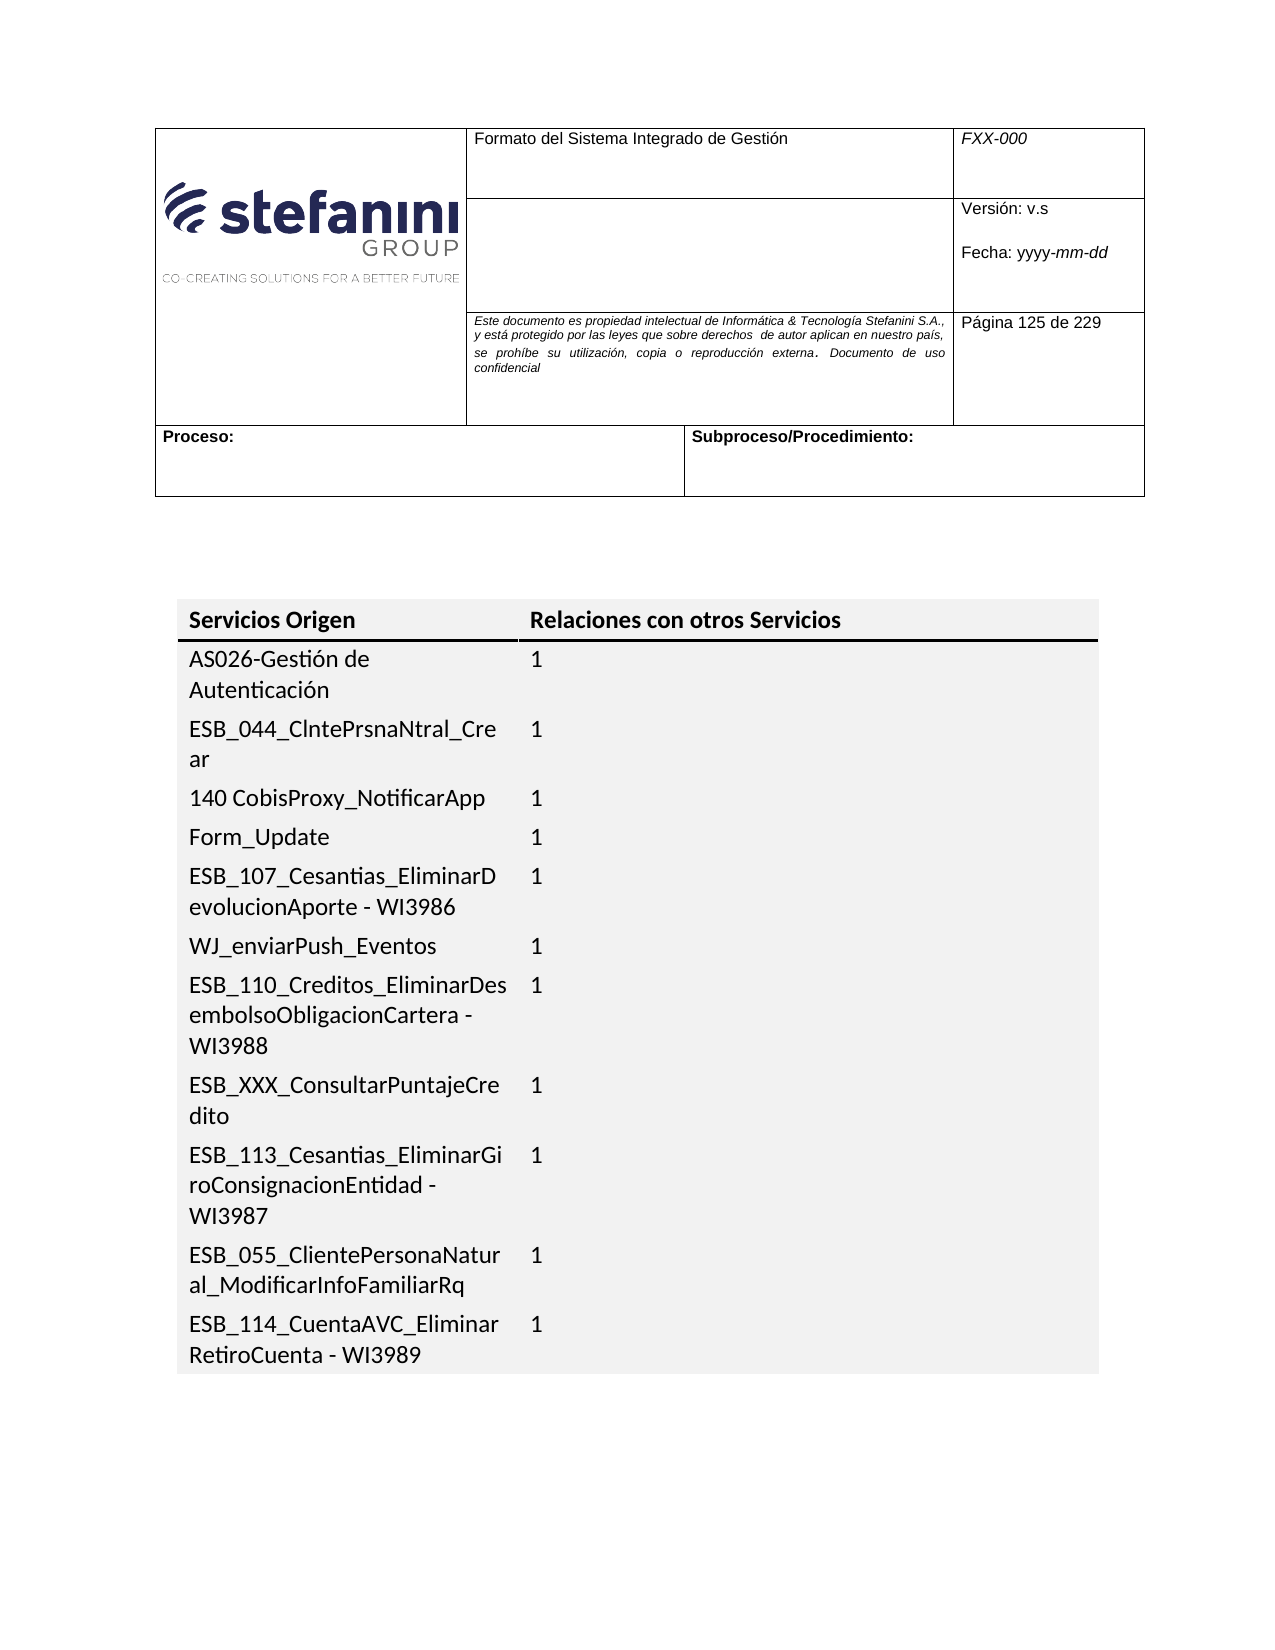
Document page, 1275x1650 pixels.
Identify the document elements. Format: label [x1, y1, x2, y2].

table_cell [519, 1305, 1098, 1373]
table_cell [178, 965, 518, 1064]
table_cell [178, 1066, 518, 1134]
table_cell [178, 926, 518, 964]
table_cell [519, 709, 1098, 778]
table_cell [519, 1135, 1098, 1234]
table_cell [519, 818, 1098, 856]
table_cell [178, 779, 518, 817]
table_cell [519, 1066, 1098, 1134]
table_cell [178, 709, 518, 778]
picture [162, 182, 460, 286]
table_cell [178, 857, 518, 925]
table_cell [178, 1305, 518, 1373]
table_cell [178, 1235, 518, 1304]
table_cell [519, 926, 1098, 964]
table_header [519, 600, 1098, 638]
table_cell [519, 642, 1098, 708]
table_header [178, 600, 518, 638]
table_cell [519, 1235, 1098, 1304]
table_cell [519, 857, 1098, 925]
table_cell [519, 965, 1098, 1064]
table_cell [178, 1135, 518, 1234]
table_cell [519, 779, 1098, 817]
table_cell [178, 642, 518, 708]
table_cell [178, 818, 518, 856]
